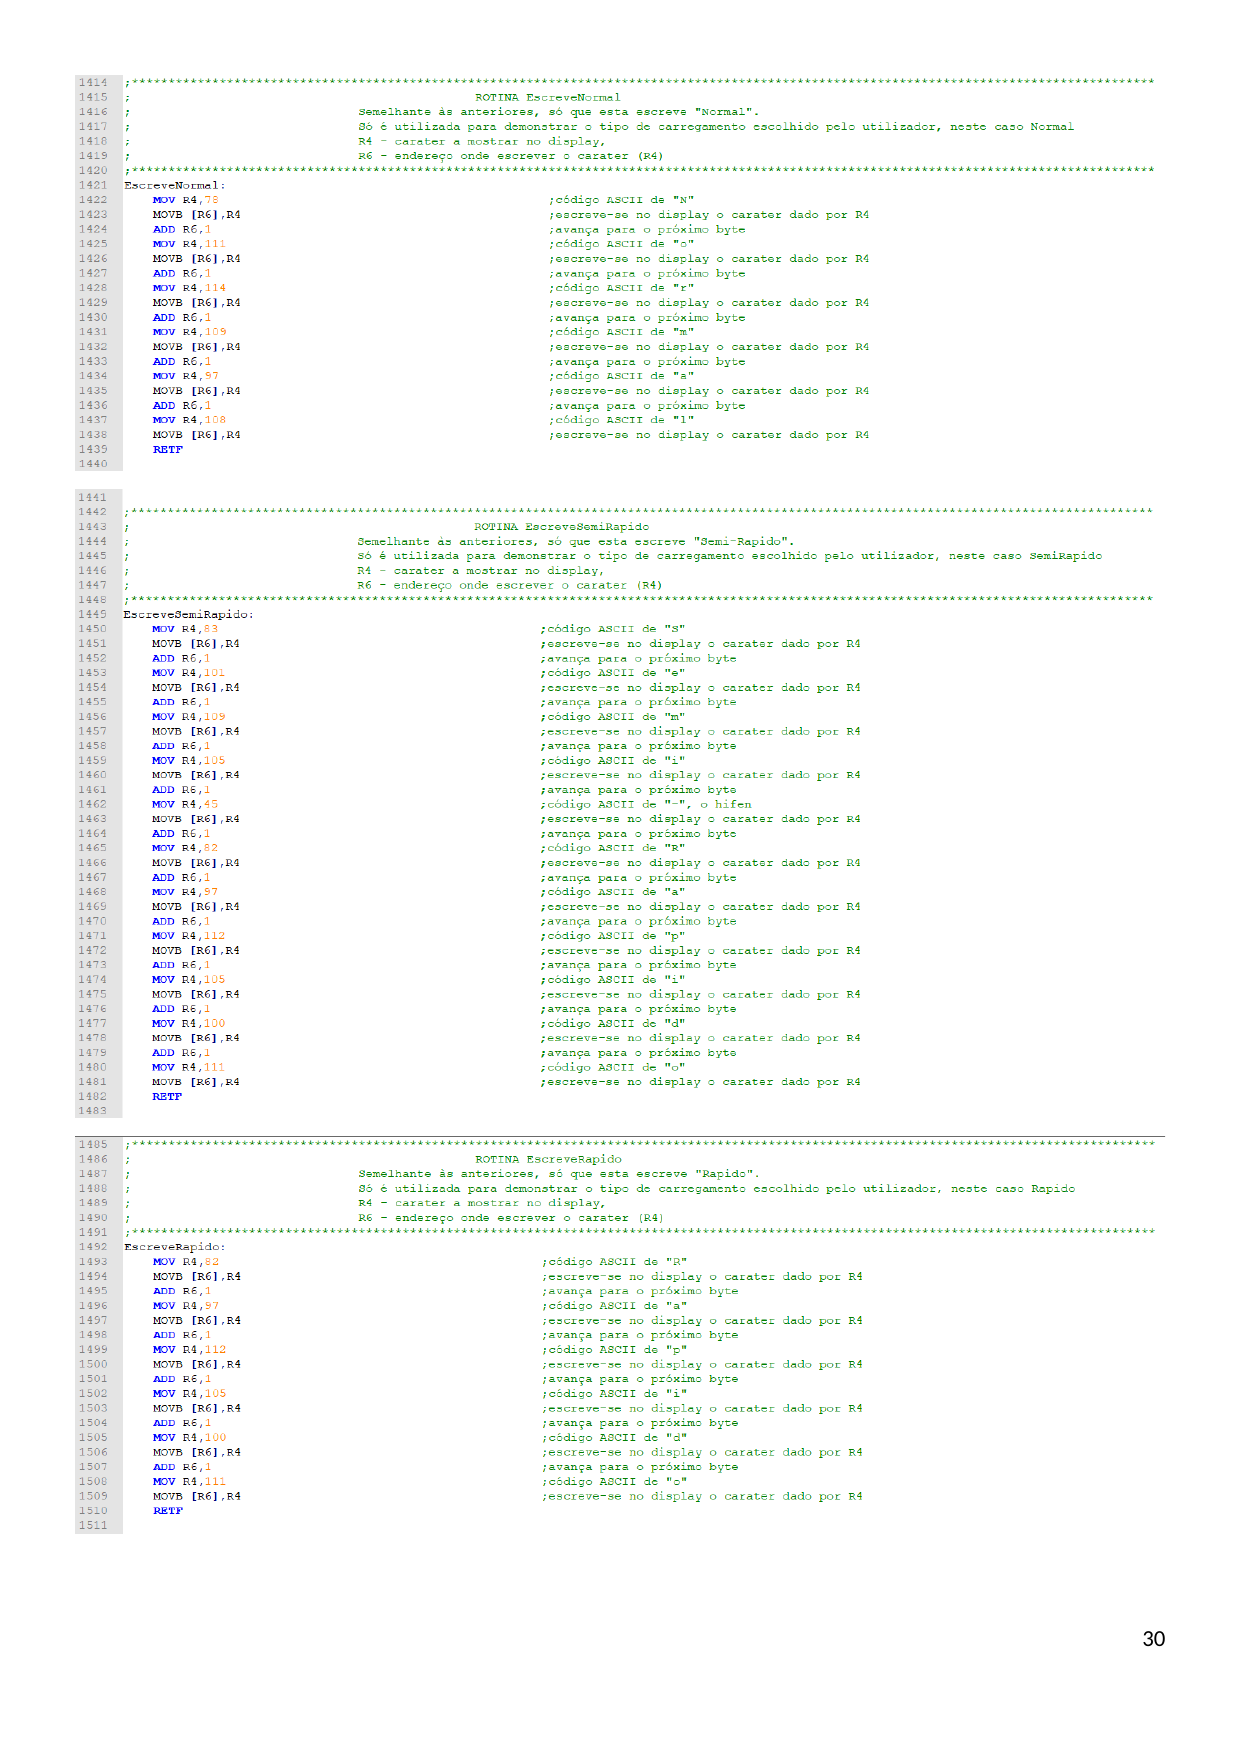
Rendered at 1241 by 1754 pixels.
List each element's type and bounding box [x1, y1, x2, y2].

picture [75, 489, 1166, 1118]
picture [75, 1136, 1166, 1534]
picture [75, 75, 1166, 471]
